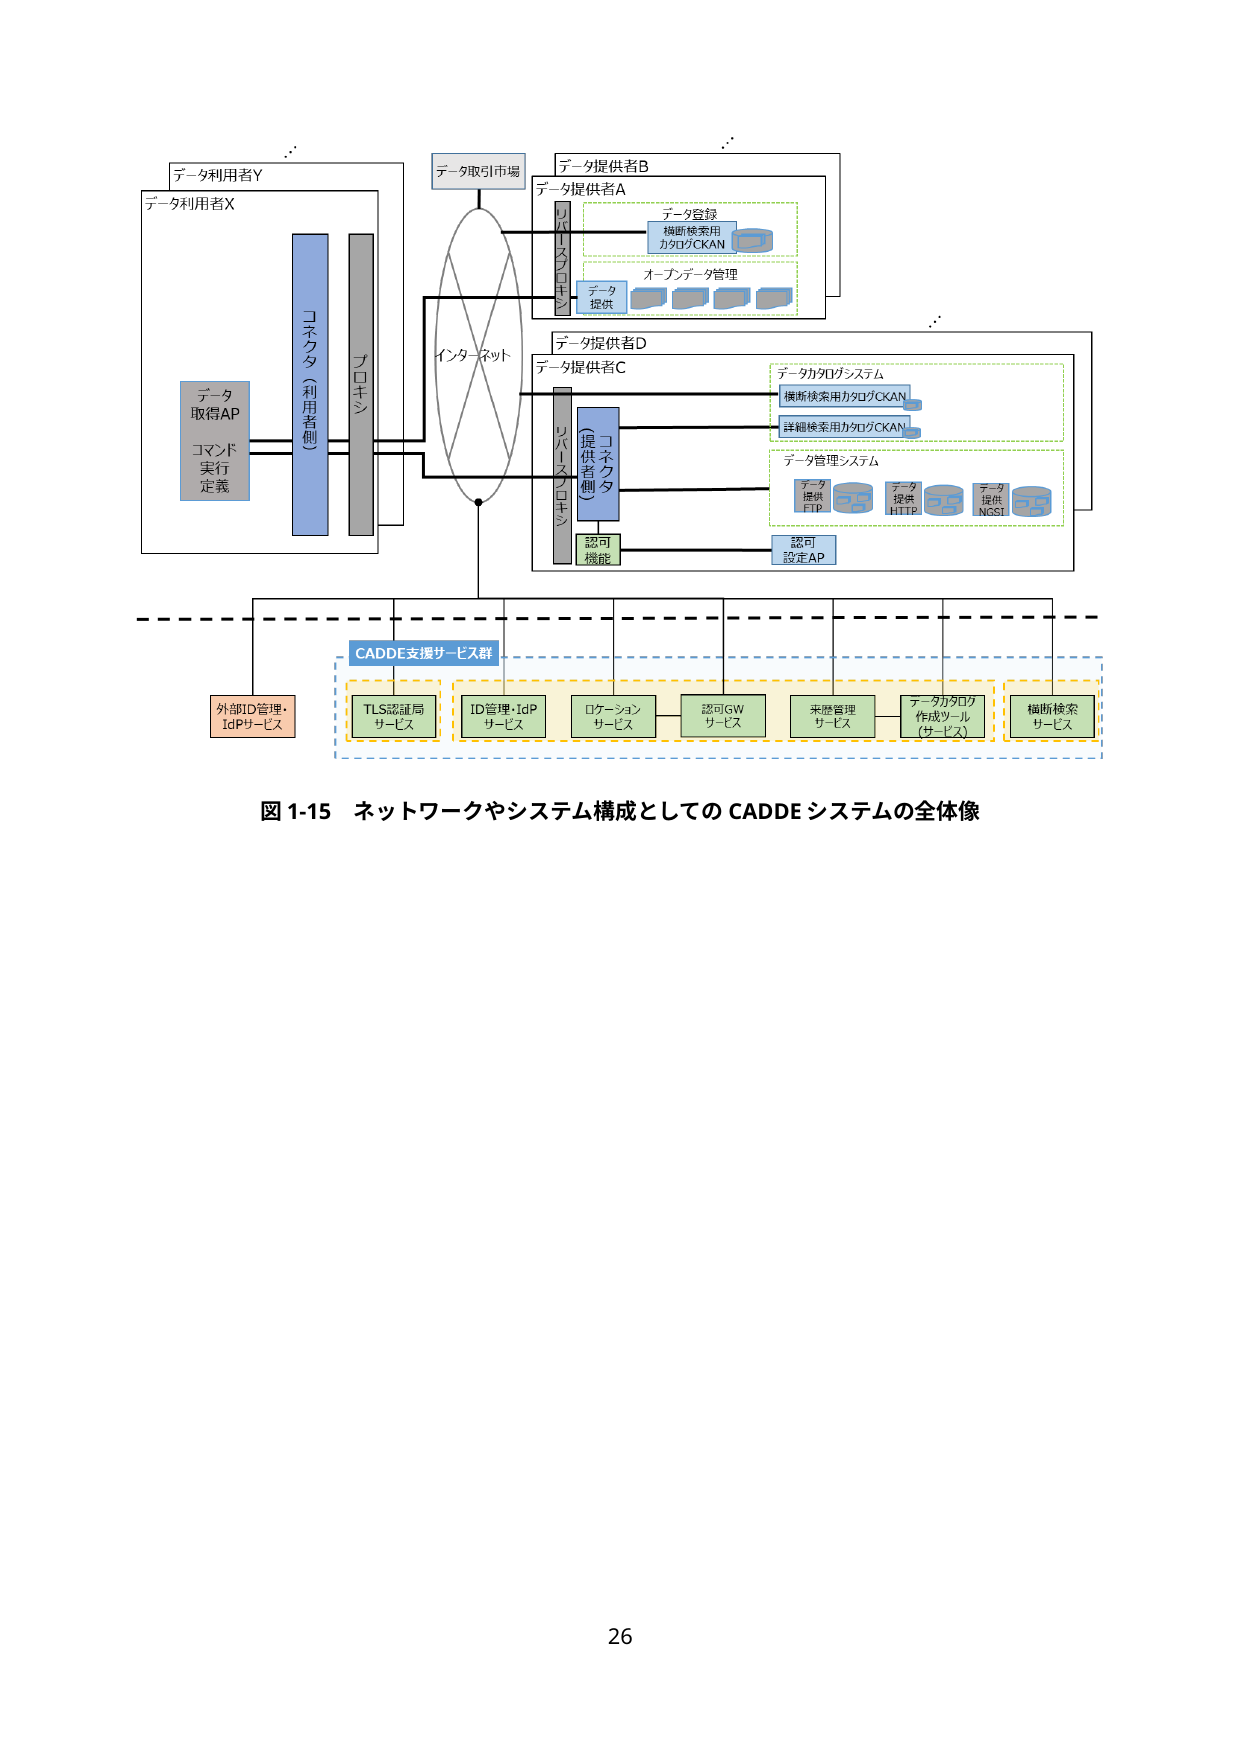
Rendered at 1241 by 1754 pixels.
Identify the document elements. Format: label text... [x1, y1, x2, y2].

text 図 1-15 ネットワークやシステム構成としてのCADDEシステムの全体像 [75, 791, 1165, 828]
picture [135, 116, 1106, 759]
